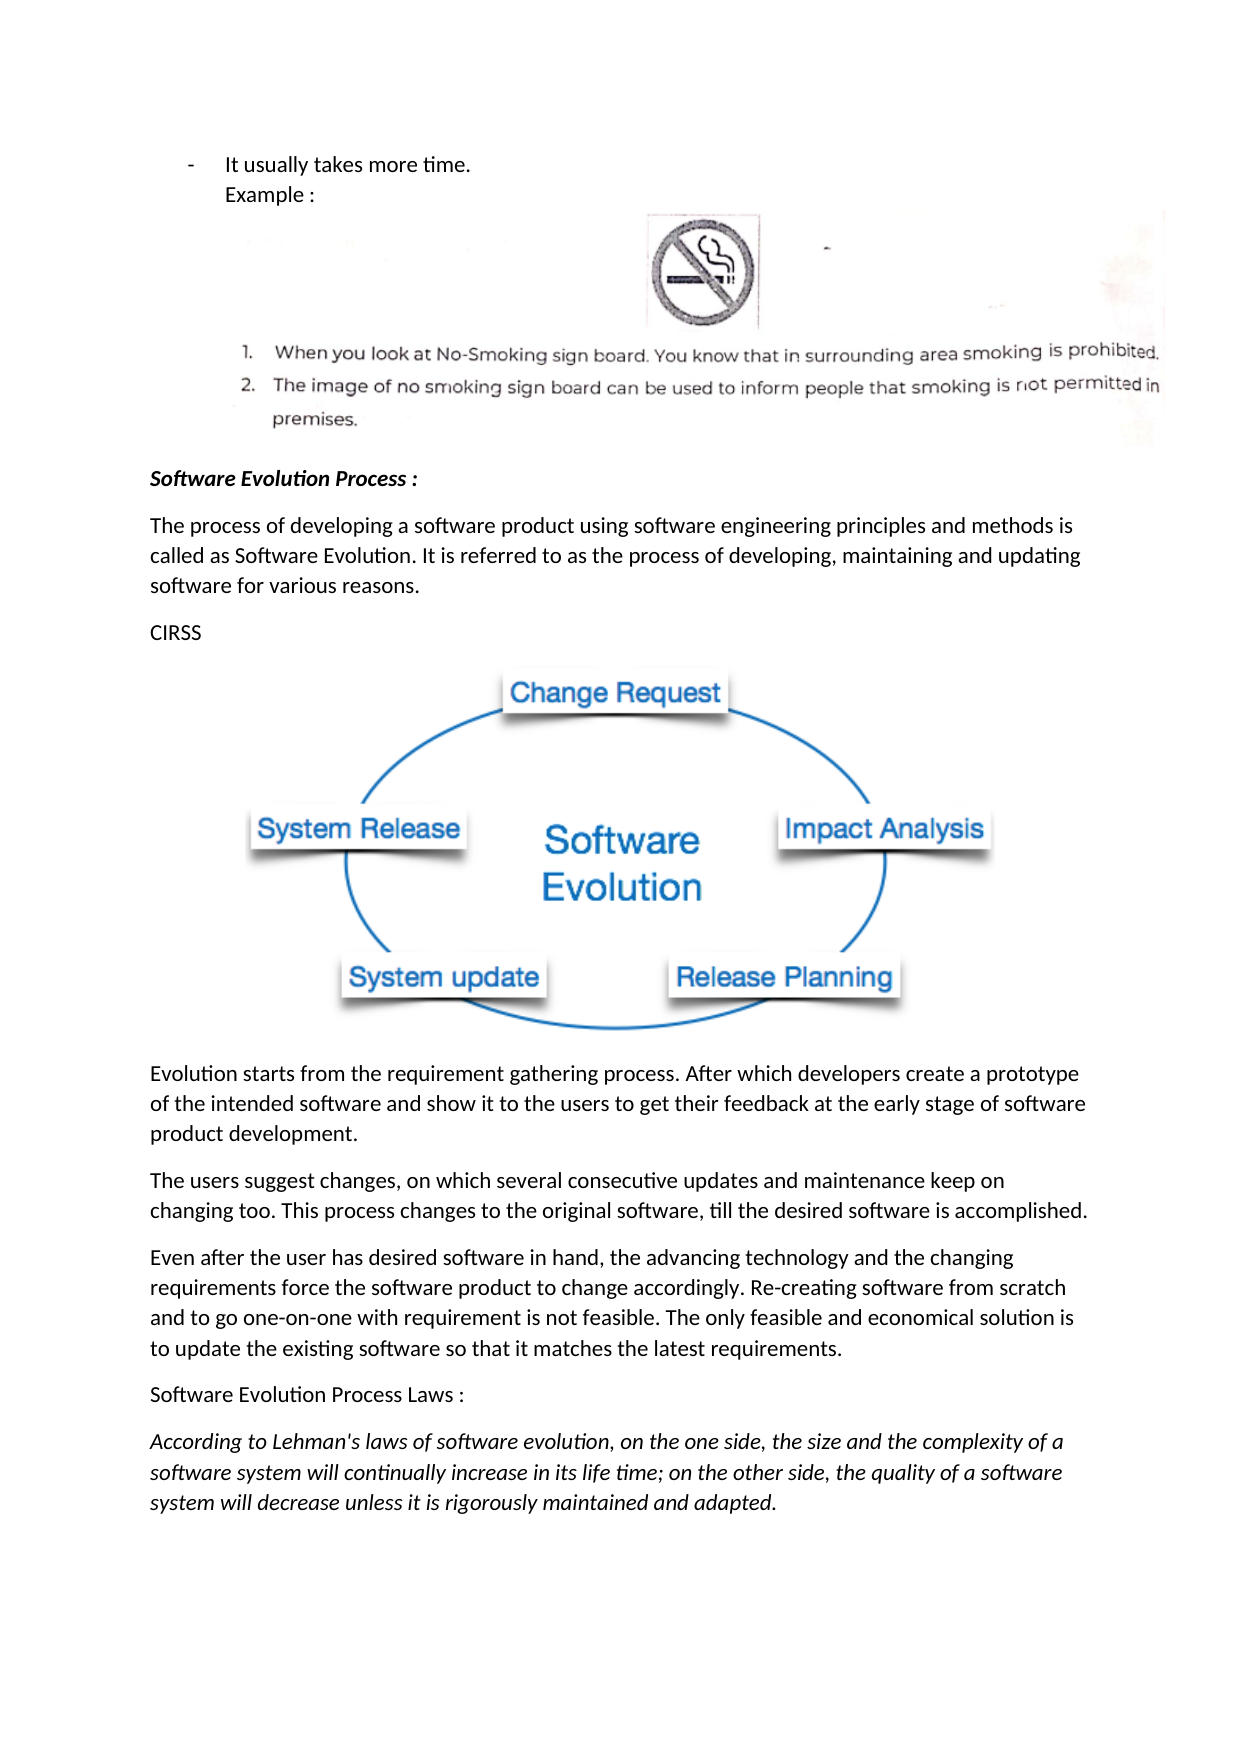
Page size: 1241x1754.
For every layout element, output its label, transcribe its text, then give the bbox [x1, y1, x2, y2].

text Software Evolution Process : [150, 464, 1090, 492]
text According to Lehman's laws of software evolution, on the one side, the size and the complexity of a software system will continually increase in its life time; on the other side, the quality of a software system will decrease unless it is rigorously maintained and adapted. [150, 1427, 1090, 1516]
picture [245, 665, 995, 1040]
text The process of developing a software product using software engineering principles and methods is called as Software Evolution. It is referred to as the process of developing, maintaining and updating software for various reasons. [150, 511, 1090, 600]
text The users suggest changes, on which several consecutive updates and maintenance keep on changing too. This process changes to the original software, till the desired software is accomplished. [150, 1166, 1090, 1224]
text CIRSS [150, 618, 1090, 647]
text Software Evolution Process Laws : [150, 1381, 1090, 1408]
list Example : [225, 180, 1090, 208]
text Evolution starts from the requirement gathering process. After which developers create a prototype of the intended software and show it to the users to get their feedback at the early stage of software product development. [150, 1059, 1090, 1147]
picture [225, 210, 1166, 446]
list It usually takes more time. [187, 150, 1090, 178]
text Even after the user has desired software in hand, the advancing technology and the changing requirements force the software product to change accordingly. Re-creating software from scratch and to go one-on-one with requirement is not feasible. The only feasible and economical solution is to update the existing software so that it matches the latest requirements. [150, 1243, 1090, 1362]
